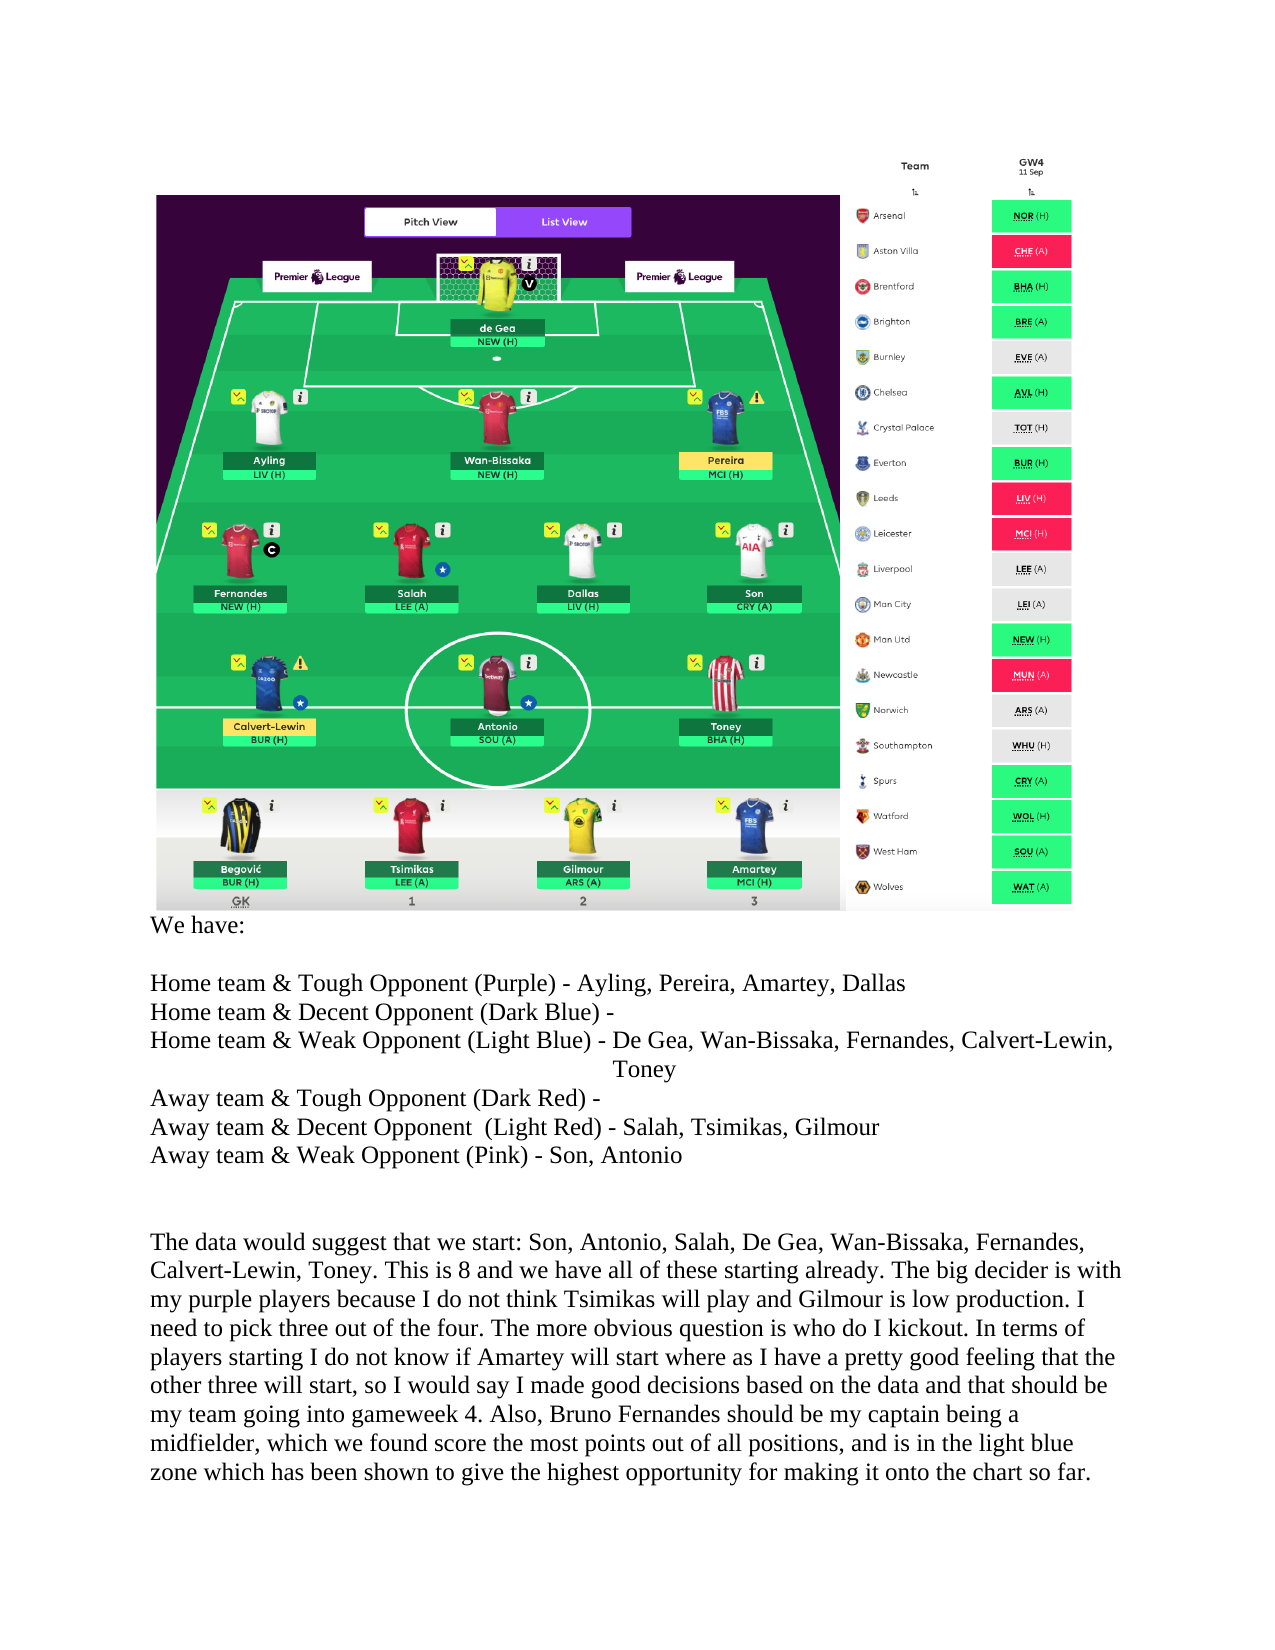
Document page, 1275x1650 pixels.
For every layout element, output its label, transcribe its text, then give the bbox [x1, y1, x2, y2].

text Away team & Tough Opponent (Dark Red) - [150, 1083, 1125, 1112]
picture [156, 150, 1075, 911]
text Home team & Decent Opponent (Dark Blue) - [150, 997, 1125, 1025]
text Away team & Decent Opponent (Light Red) - Salah, Tsimikas, Gilmour [150, 1112, 1125, 1140]
text The data would suggest that we start: Son, Antonio, Salah, De Gea, Wan-Bissaka, Fernandes, Calvert-Lewin, Toney. This is 8 and we have all of these starting already. The big decider is with my purple players because I do not think Tsimikas will play and Gilmour is low production. I need to pick three out of the four. The more obvious question is who do I kickout. In terms of players starting I do not know if Amartey will start where as I have a pretty good feeling that the other three will start, so I would say I made good decisions based on the data and that should be my team going into gameweek 4. Also, Bruno Fernandes should be my captain being a midfielder, which we found score the most points out of all positions, and is in the light blue zone which has been shown to give the highest opportunity for making it onto the chart so far. [150, 1227, 1125, 1485]
text Home team & Tough Opponent (Purple) - Ayling, Pereira, Amartey, Dallas [150, 968, 1125, 997]
text Away team & Weak Opponent (Pink) - Son, Antonio [150, 1140, 1125, 1169]
text We have: [150, 910, 1125, 939]
text Toney [150, 1054, 1125, 1083]
text Home team & Weak Opponent (Light Blue) - De Gea, Wan-Bissaka, Fernandes, Calvert-Lewin, [150, 1025, 1125, 1054]
